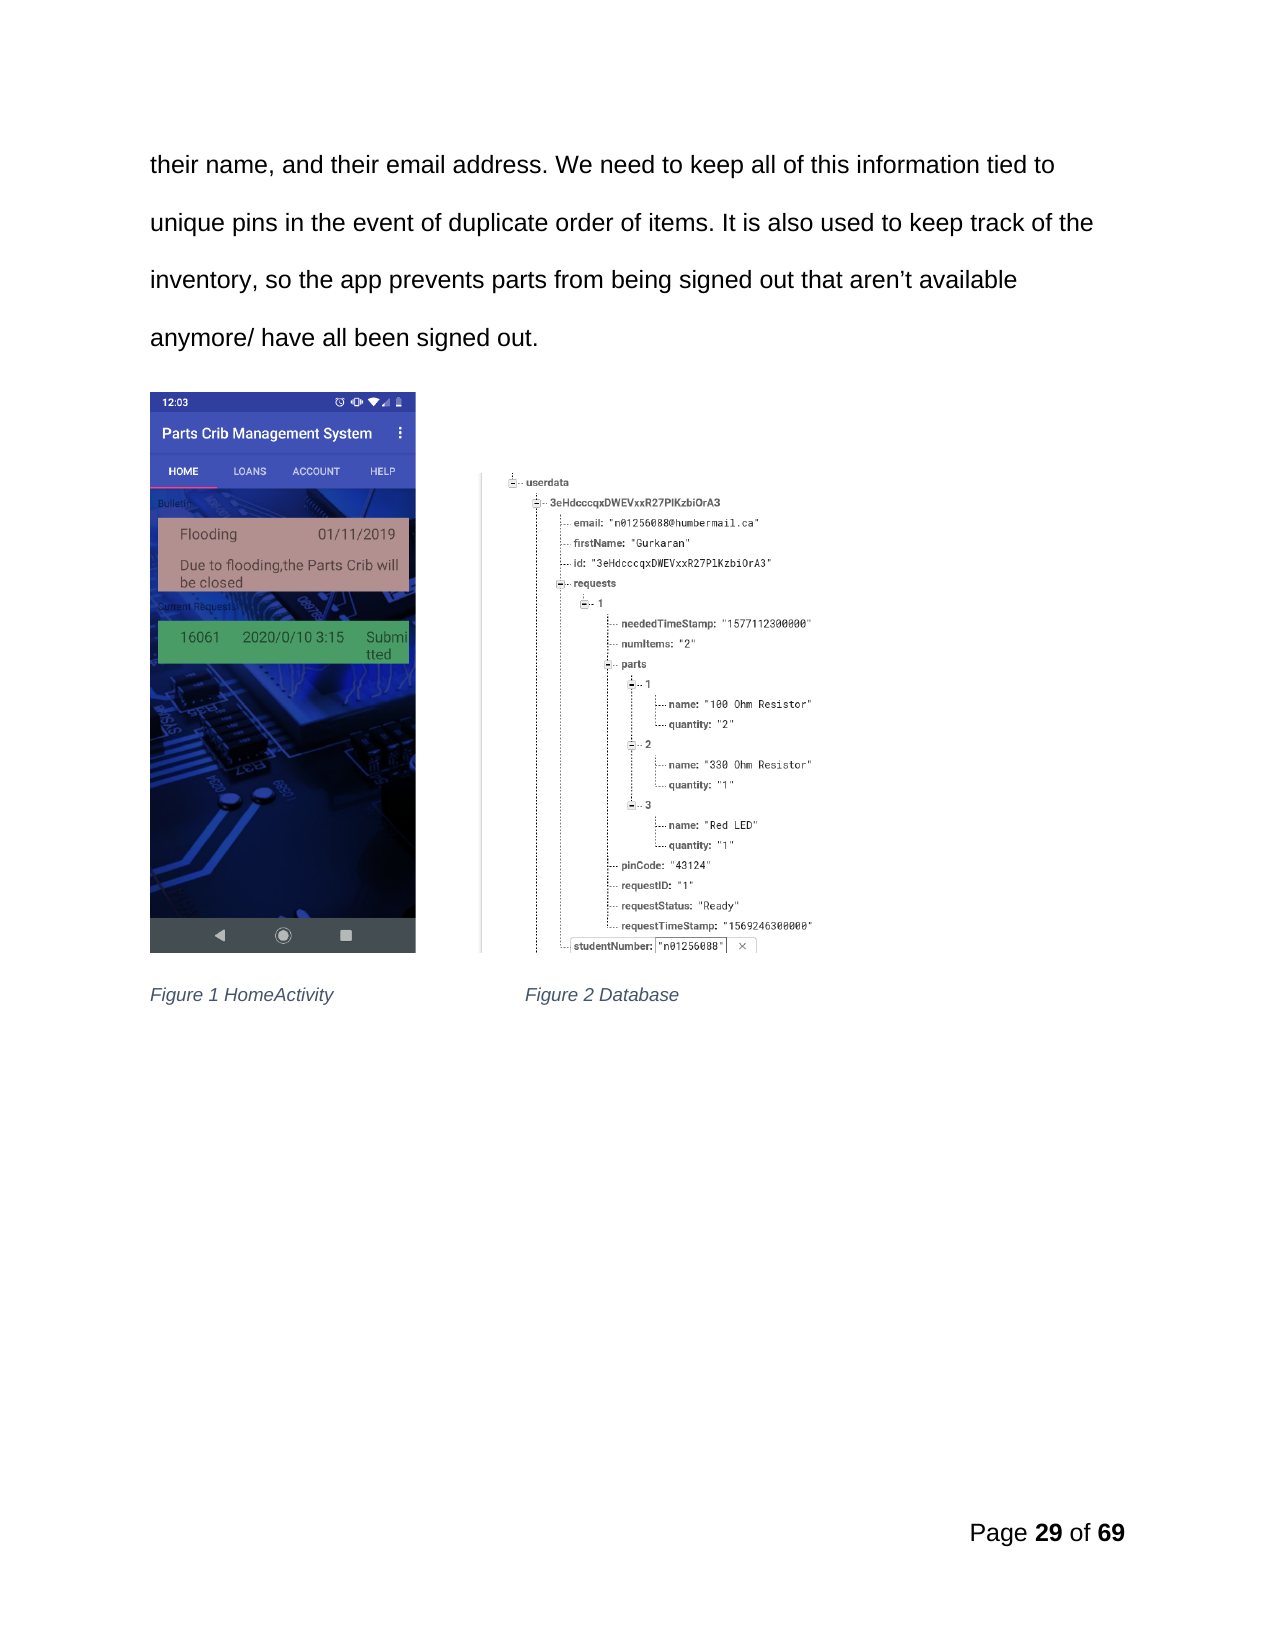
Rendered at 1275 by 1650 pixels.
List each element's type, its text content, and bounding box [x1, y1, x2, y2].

picture [478, 473, 970, 953]
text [150, 150, 1125, 351]
picture [150, 392, 416, 953]
text Figure 1 HomeActivity Figure 2 Database [150, 983, 1125, 1005]
